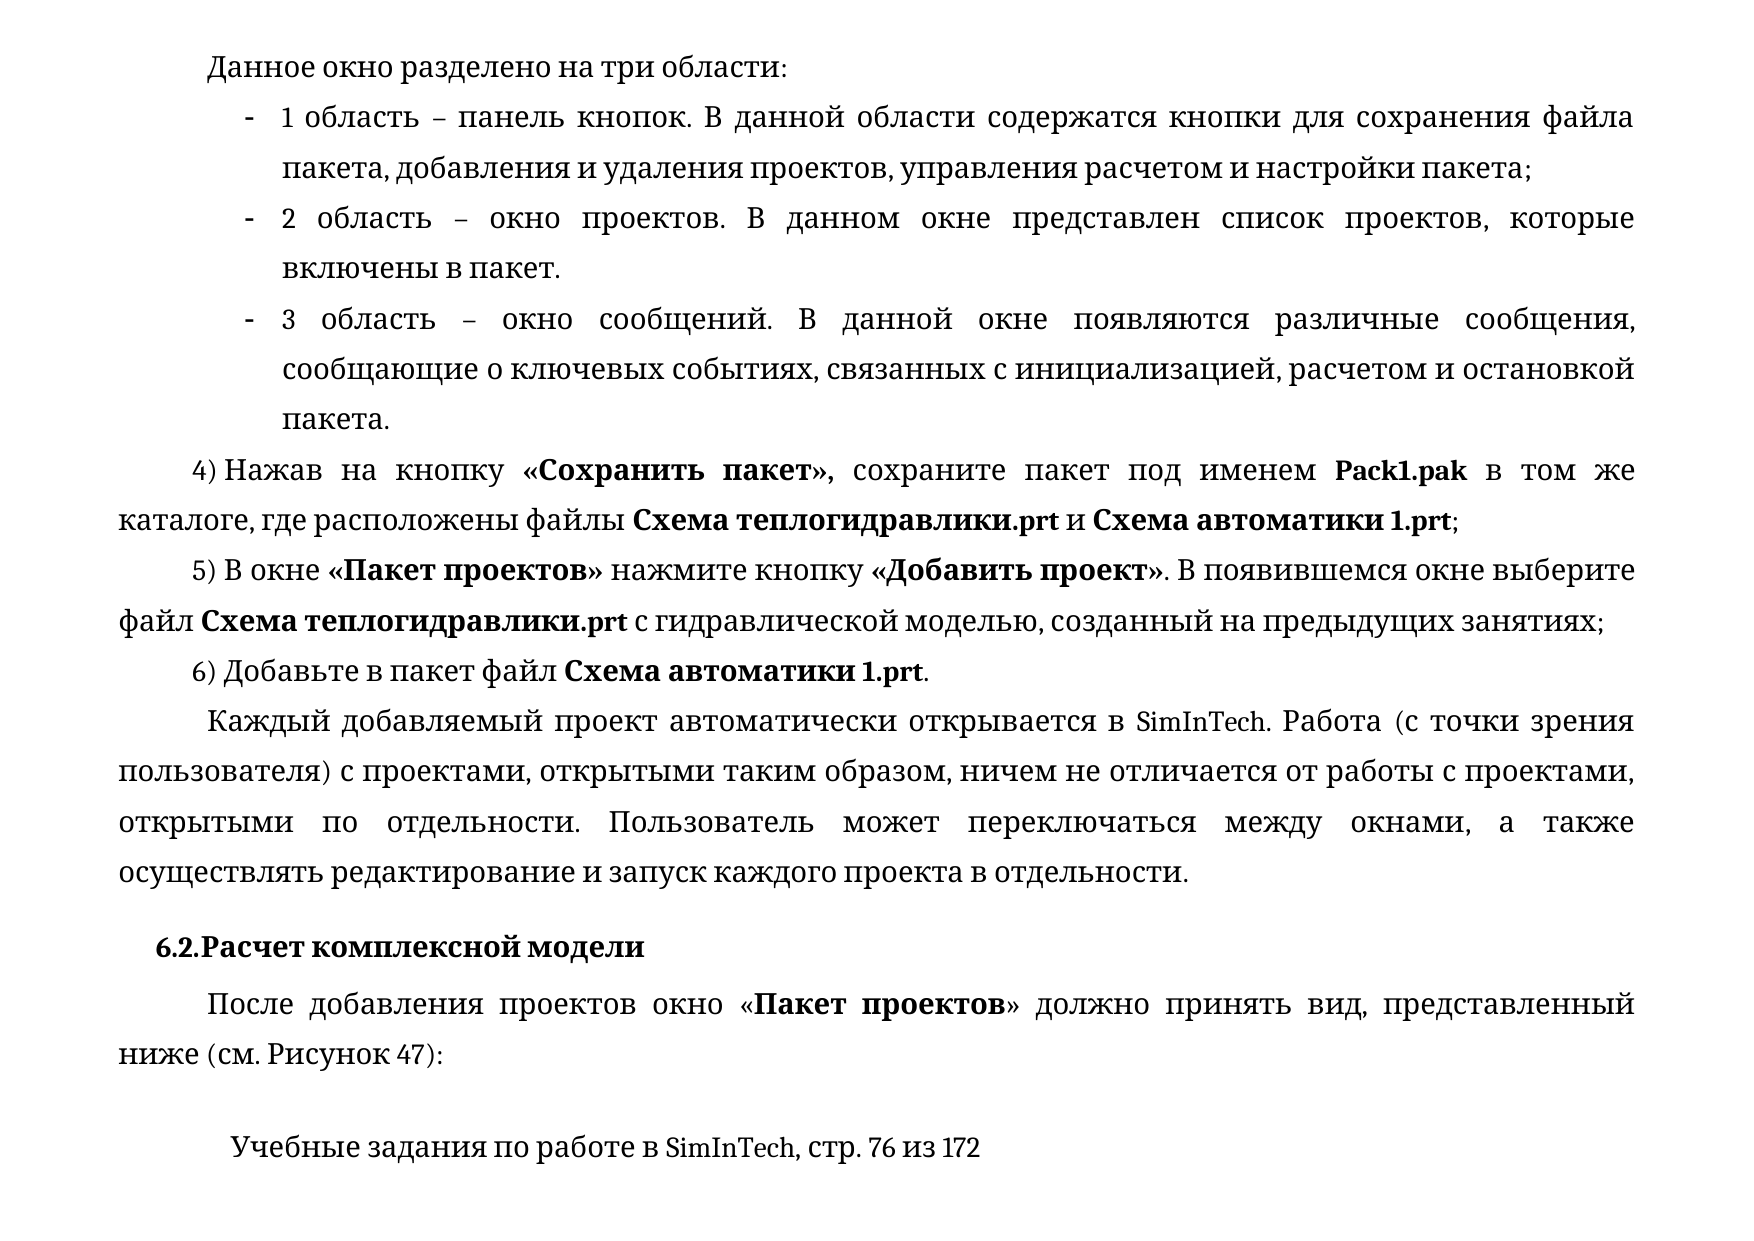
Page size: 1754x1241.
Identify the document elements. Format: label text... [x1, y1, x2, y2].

list 2 область – окно проектов. В данном окне представлен список проектов, которые включены в пакет. [244, 202, 1636, 286]
list Нажав на кнопку «Сохранить пакет», сохраните пакет под именем Pack1.pak в том же каталоге, где расположены файлы Схема теплогидравлики.prt и Схема автоматики 1.prt; [118, 454, 1636, 538]
list Добавьте в пакет файл Схема автоматики 1.prt. [118, 655, 1636, 688]
text Каждый добавляемый проект автоматически открывается в SimInTech. Работа (с точки зрения пользователя) с проектами, открытыми таким образом, ничем не отличается от работы с проектами, открытыми по отдельности. Пользователь может переключаться между окнами, а также осуществлять редактирование и запуск каждого проекта в отдельности. [118, 705, 1636, 890]
subtitle Расчет комплексной модели [156, 932, 1636, 965]
list В окне «Пакет проектов» нажмите кнопку «Добавить проект». В появившемся окне выберите файл Схема теплогидравлики.prt с гидравлической моделью, созданный на предыдущих занятиях; [118, 554, 1636, 638]
list 3 область – окно сообщений. В данной окне появляются различные сообщения, сообщающие о ключевых событиях, связанных с инициализацией, расчетом и остановкой пакета. [244, 303, 1636, 437]
list 1 область – панель кнопок. В данной области содержатся кнопки для сохранения файла пакета, добавления и удаления проектов, управления расчетом и настройки пакета; [244, 102, 1636, 185]
text Данное окно разделено на три области: [118, 51, 1636, 85]
